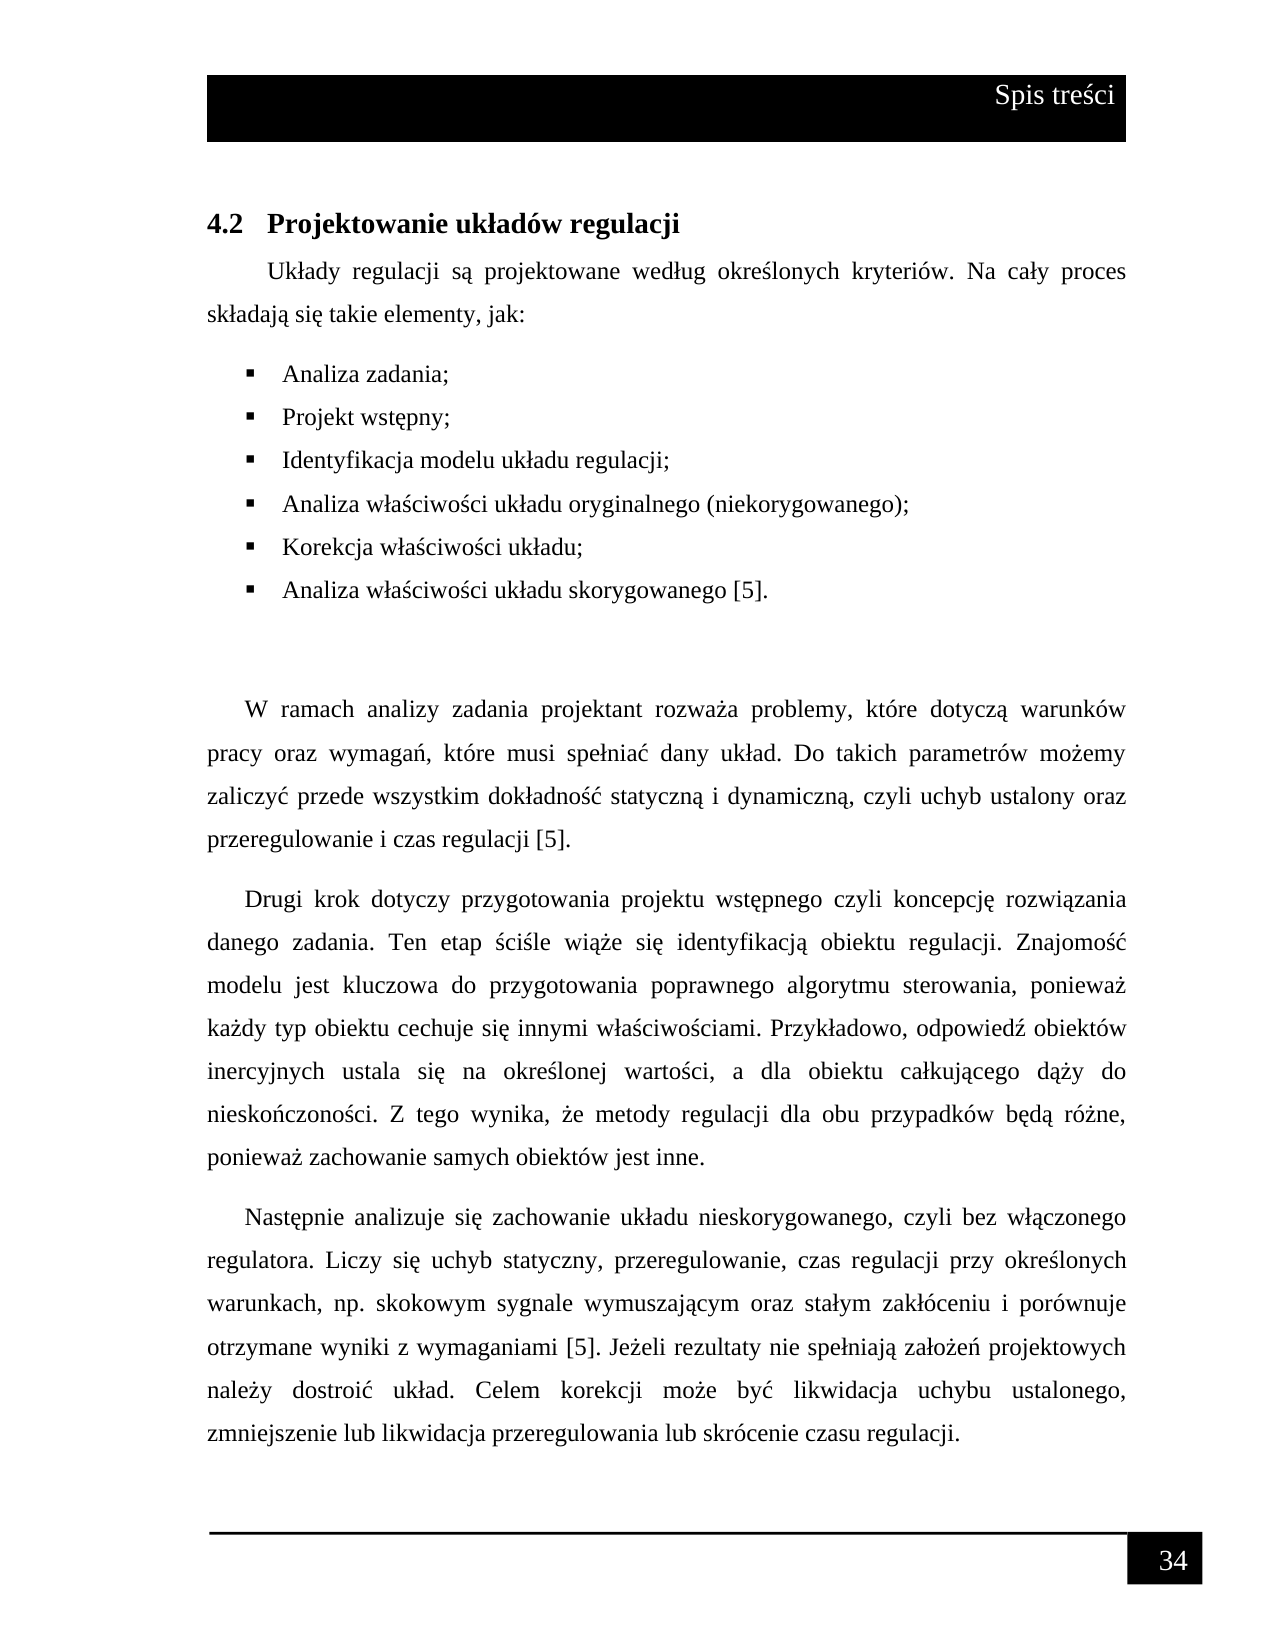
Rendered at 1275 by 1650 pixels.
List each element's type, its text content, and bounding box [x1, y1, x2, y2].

list Korekcja właściwości układu; [244, 532, 1127, 561]
text W ramach analizy zadania projektant rozważa problemy, które dotyczą warunków pracy oraz wymagań, które musi spełniać dany układ. Do takich parametrów możemy zaliczyć przede wszystkim dokładność statyczną i dynamiczną, czyli uchyb ustalony oraz przeregulowanie i czas regulacji [5]. [207, 694, 1127, 853]
list Analiza właściwości układu oryginalnego (niekorygowanego); [244, 489, 1127, 517]
subtitle Projektowanie układów regulacji [207, 206, 1127, 240]
list Analiza zadania; [244, 359, 1127, 388]
text Drugi krok dotyczy przygotowania projektu wstępnego czyli koncepcję rozwiązania danego zadania. Ten etap ściśle wiąże się identyfikacją obiektu regulacji. Znajomość modelu jest kluczowa do przygotowania poprawnego algorytmu sterowania, ponieważ każdy typ obiektu cechuje się innymi właściwościami. Przykładowo, odpowiedź obiektów inercyjnych ustala się na określonej wartości, a dla obiektu całkującego dąży do nieskończoności. Z tego wynika, że metody regulacji dla obu przypadków będą różne, ponieważ zachowanie samych obiektów jest inne. [207, 884, 1127, 1171]
list Analiza właściwości układu skorygowanego [5]. [244, 575, 1127, 604]
list Projekt wstępny; [244, 402, 1127, 431]
list Identyfikacja modelu układu regulacji; [244, 446, 1127, 474]
text Układy regulacji są projektowane według określonych kryteriów. Na cały proces składają się takie elementy, jak: [207, 256, 1127, 328]
text Następnie analizuje się zachowanie układu nieskorygowanego, czyli bez włączonego regulatora. Liczy się uchyb statyczny, przeregulowanie, czas regulacji przy określonych warunkach, np. skokowym sygnale wymuszającym oraz stałym zakłóceniu i porównuje otrzymane wyniki z wymaganiami [5]. Jeżeli rezultaty nie spełniają założeń projektowych należy dostroić układ. Celem korekcji może być likwidacja uchybu ustalonego, zmniejszenie lub likwidacja przeregulowania lub skrócenie czasu regulacji. [207, 1202, 1127, 1447]
